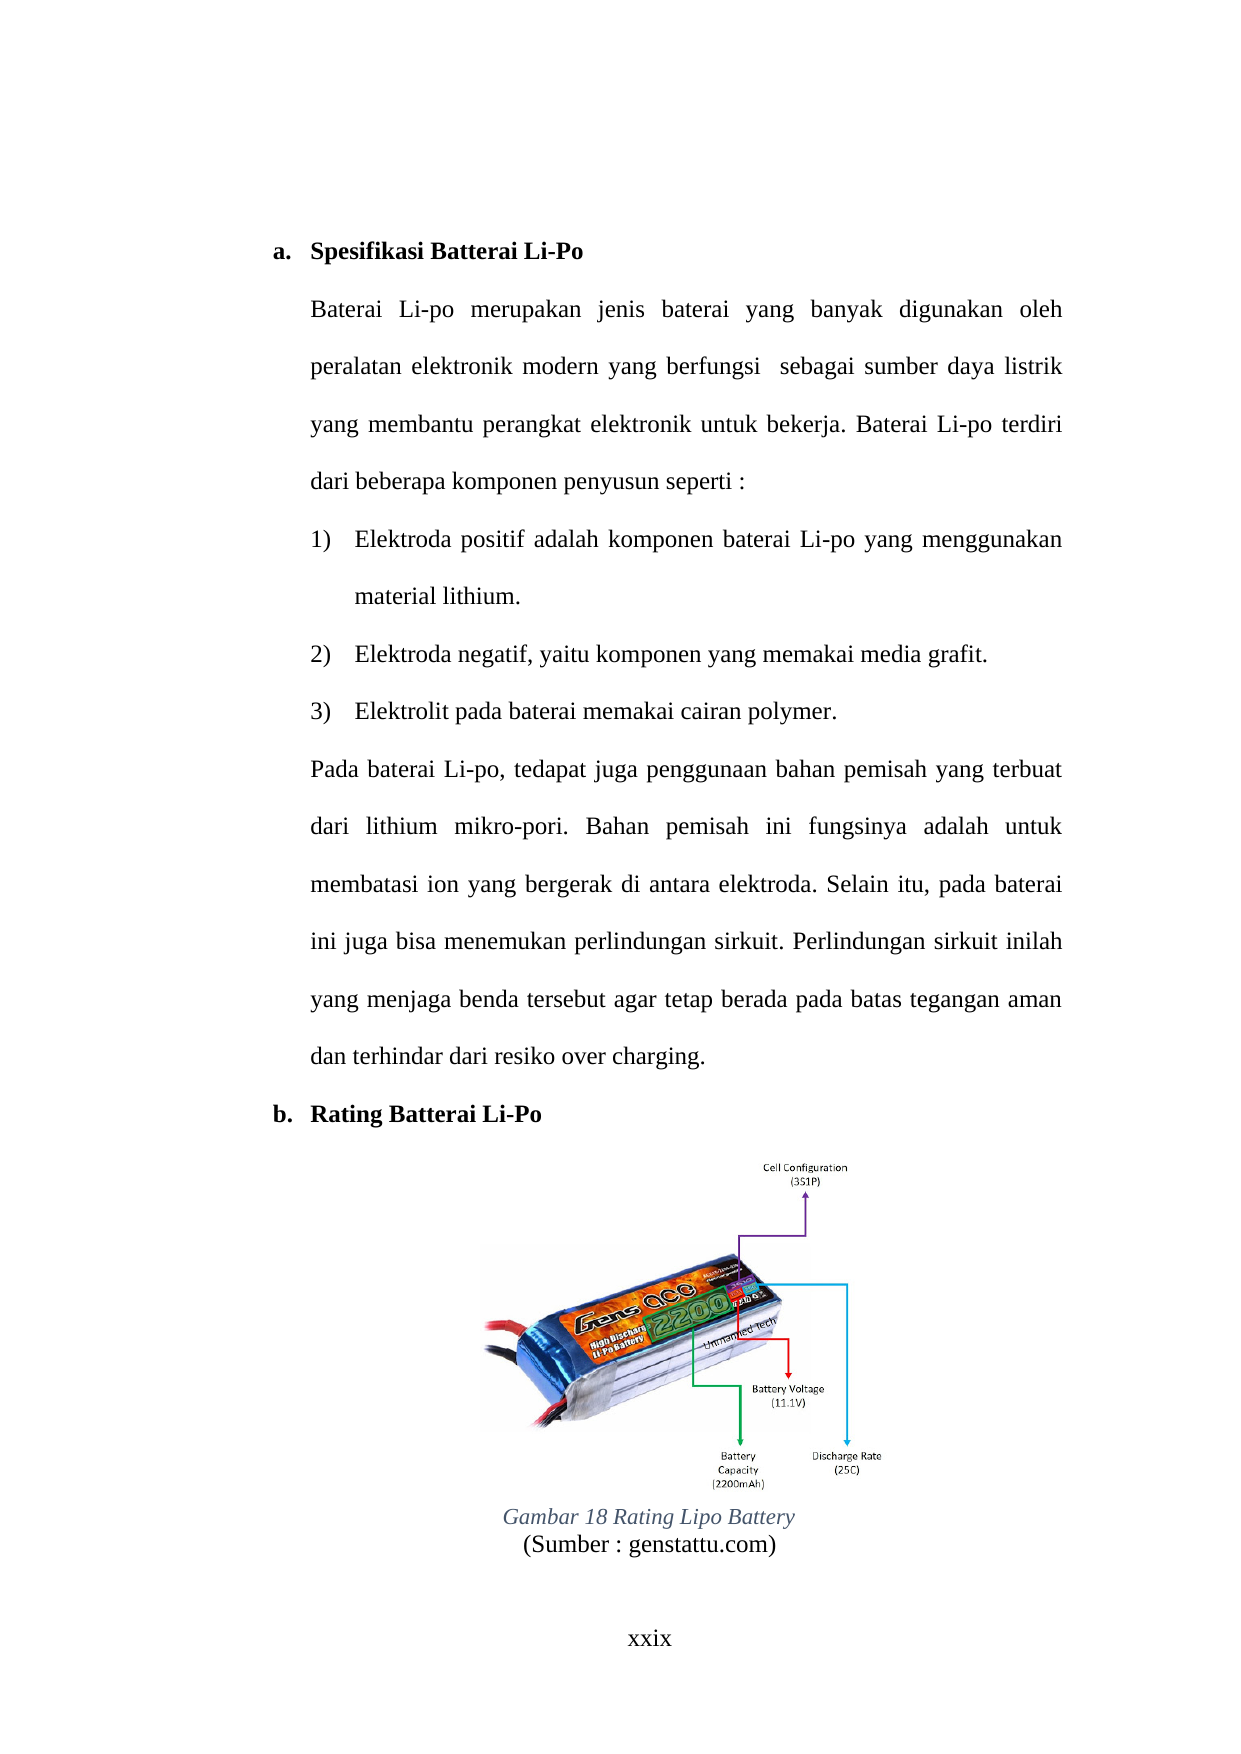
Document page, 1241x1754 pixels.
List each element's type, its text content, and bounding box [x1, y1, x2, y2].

list Elektroda positif adalah komponen baterai Li-po yang menggunakan material lithium. [310, 524, 1063, 610]
picture [480, 1156, 893, 1503]
list Rating Batterai Li-Po [273, 1099, 1063, 1127]
list Baterai Li-po merupakan jenis baterai yang banyak digunakan oleh peralatan elektronik modern yang berfungsi sebagai sumber daya listrik yang membantu perangkat elektronik untuk bekerja. Baterai Li-po terdiri dari beberapa komponen penyusun seperti : [310, 294, 1063, 495]
list Elektrolit pada baterai memakai cairan polymer. [310, 696, 1063, 725]
list Elektroda negatif, yaitu komponen yang memakai media grafit. [310, 639, 1063, 667]
text Pada baterai Li-po, tedapat juga penggunaan bahan pemisah yang terbuat dari lithium mikro-pori. Bahan pemisah ini fungsinya adalah untuk membatasi ion yang bergerak di antara elektroda. Selain itu, pada baterai ini juga bisa menemukan perlindungan sirkuit. Perlindungan sirkuit inilah yang menjaga benda tersebut agar tetap berada pada batas tegangan aman dan terhindar dari resiko over charging. [310, 754, 1063, 1070]
list Spesifikasi Batterai Li-Po [273, 236, 1063, 265]
text (Sumber : genstattu.com) [236, 1529, 1063, 1558]
